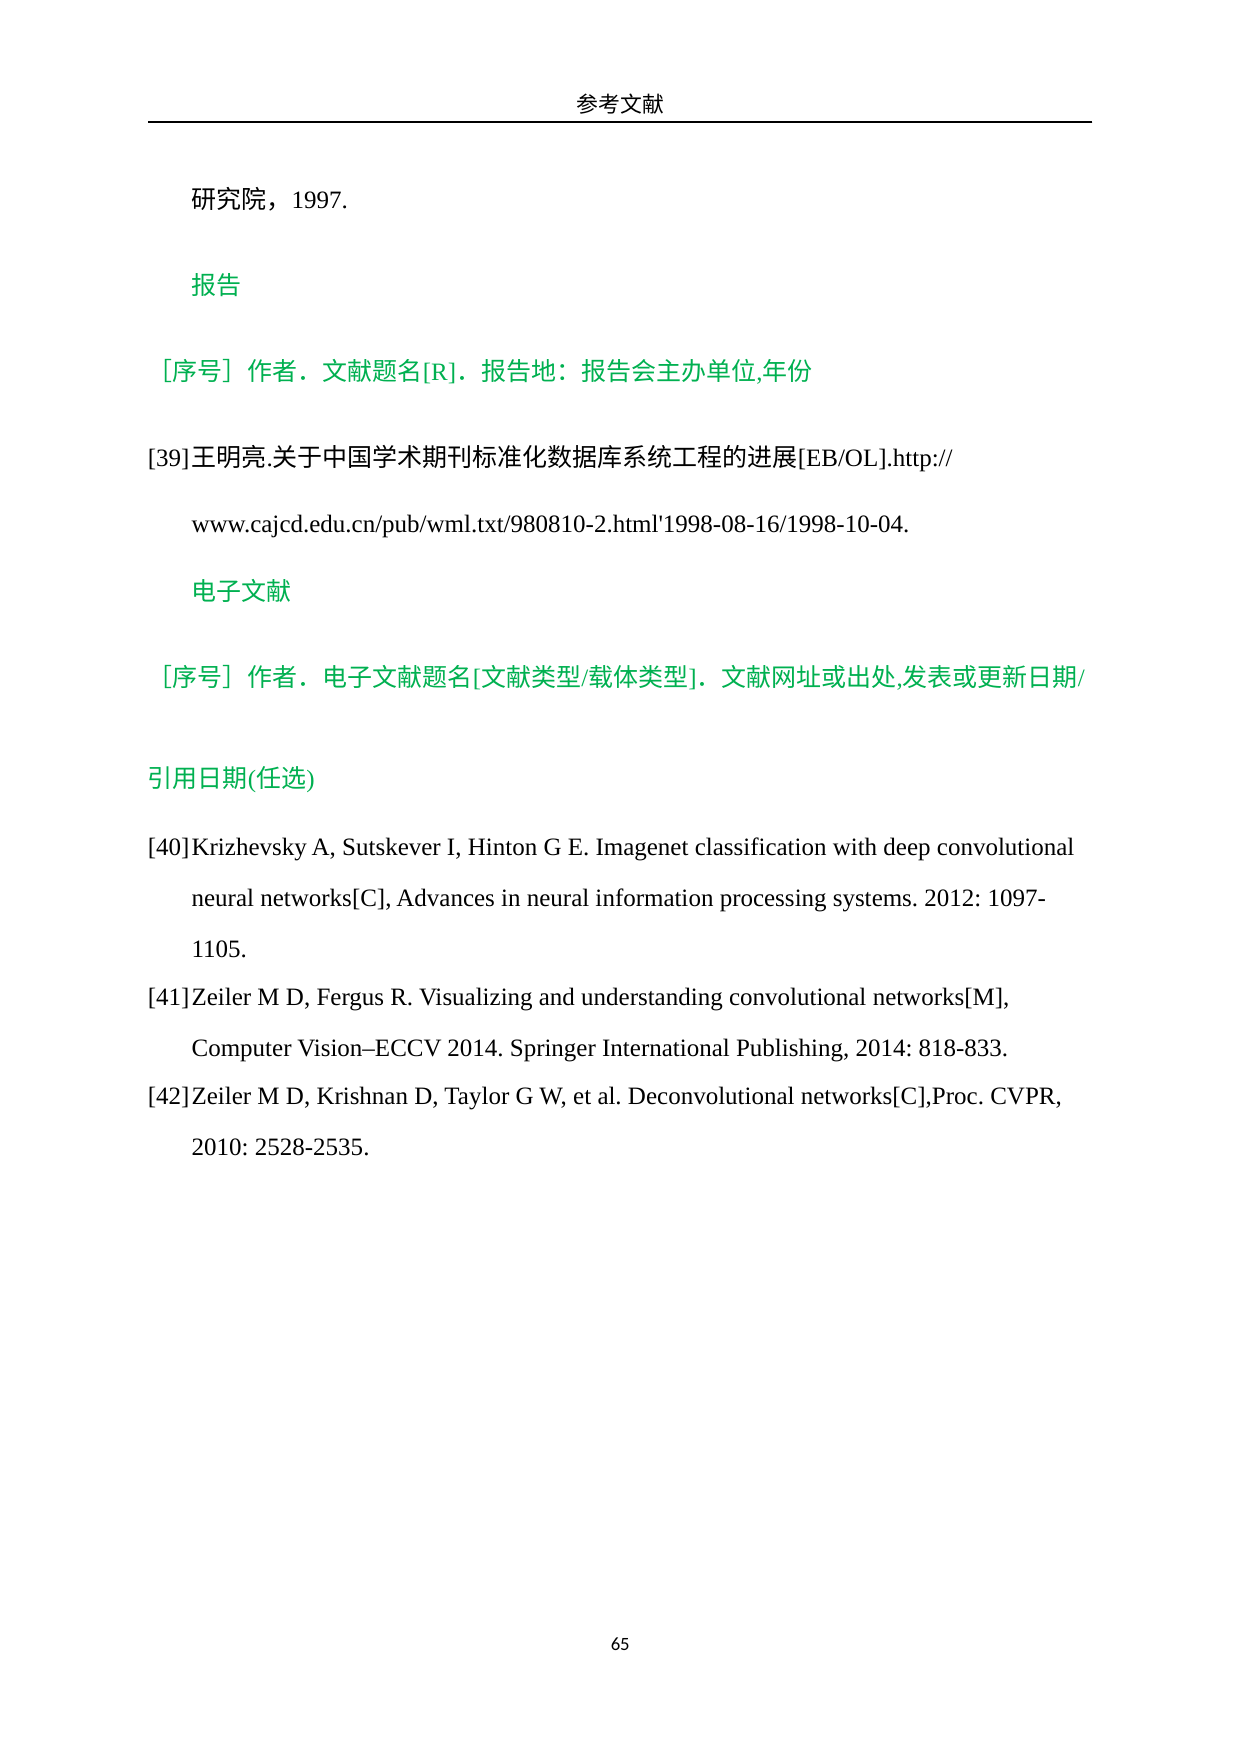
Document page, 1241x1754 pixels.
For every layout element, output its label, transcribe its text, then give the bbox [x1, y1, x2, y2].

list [148, 164, 1092, 232]
list Zeiler M D, Krishnan D, Taylor G W, et al. Deconvolutional networks[C],Proc. CVPR, 2010: 2528-2535. [148, 1079, 1092, 1163]
list Zeiler M D, Fergus R. Visualizing and understanding convolutional networks[M], Computer Vision–ECCV 2014. Springer International Publishing, 2014: 818-833. [148, 979, 1092, 1064]
text ［序号］作者．文献题名[R]．报告地：报告会主办单位,年份 [148, 336, 1092, 404]
text ［序号］作者．电子文献题名[文献类型/载体类型]．文献网址或出处,发表或更新日期/引用日期(任选) [148, 641, 1092, 811]
text 电子文献 [191, 555, 1092, 623]
list 王明亮.关于中国学术期刊标准化数据库系统工程的进展[EB/OL].http://www.cajcd.edu.cn/pub/wml.txt/980810-2.html'/. [148, 422, 1092, 541]
list Krizhevsky A, Sutskever I, Hinton G E. Imagenet classification with deep convolutional neural networks[C], Advances in neural information processing systems. 2012: 1097-1105. [148, 829, 1092, 965]
text 报告 [191, 250, 1092, 318]
